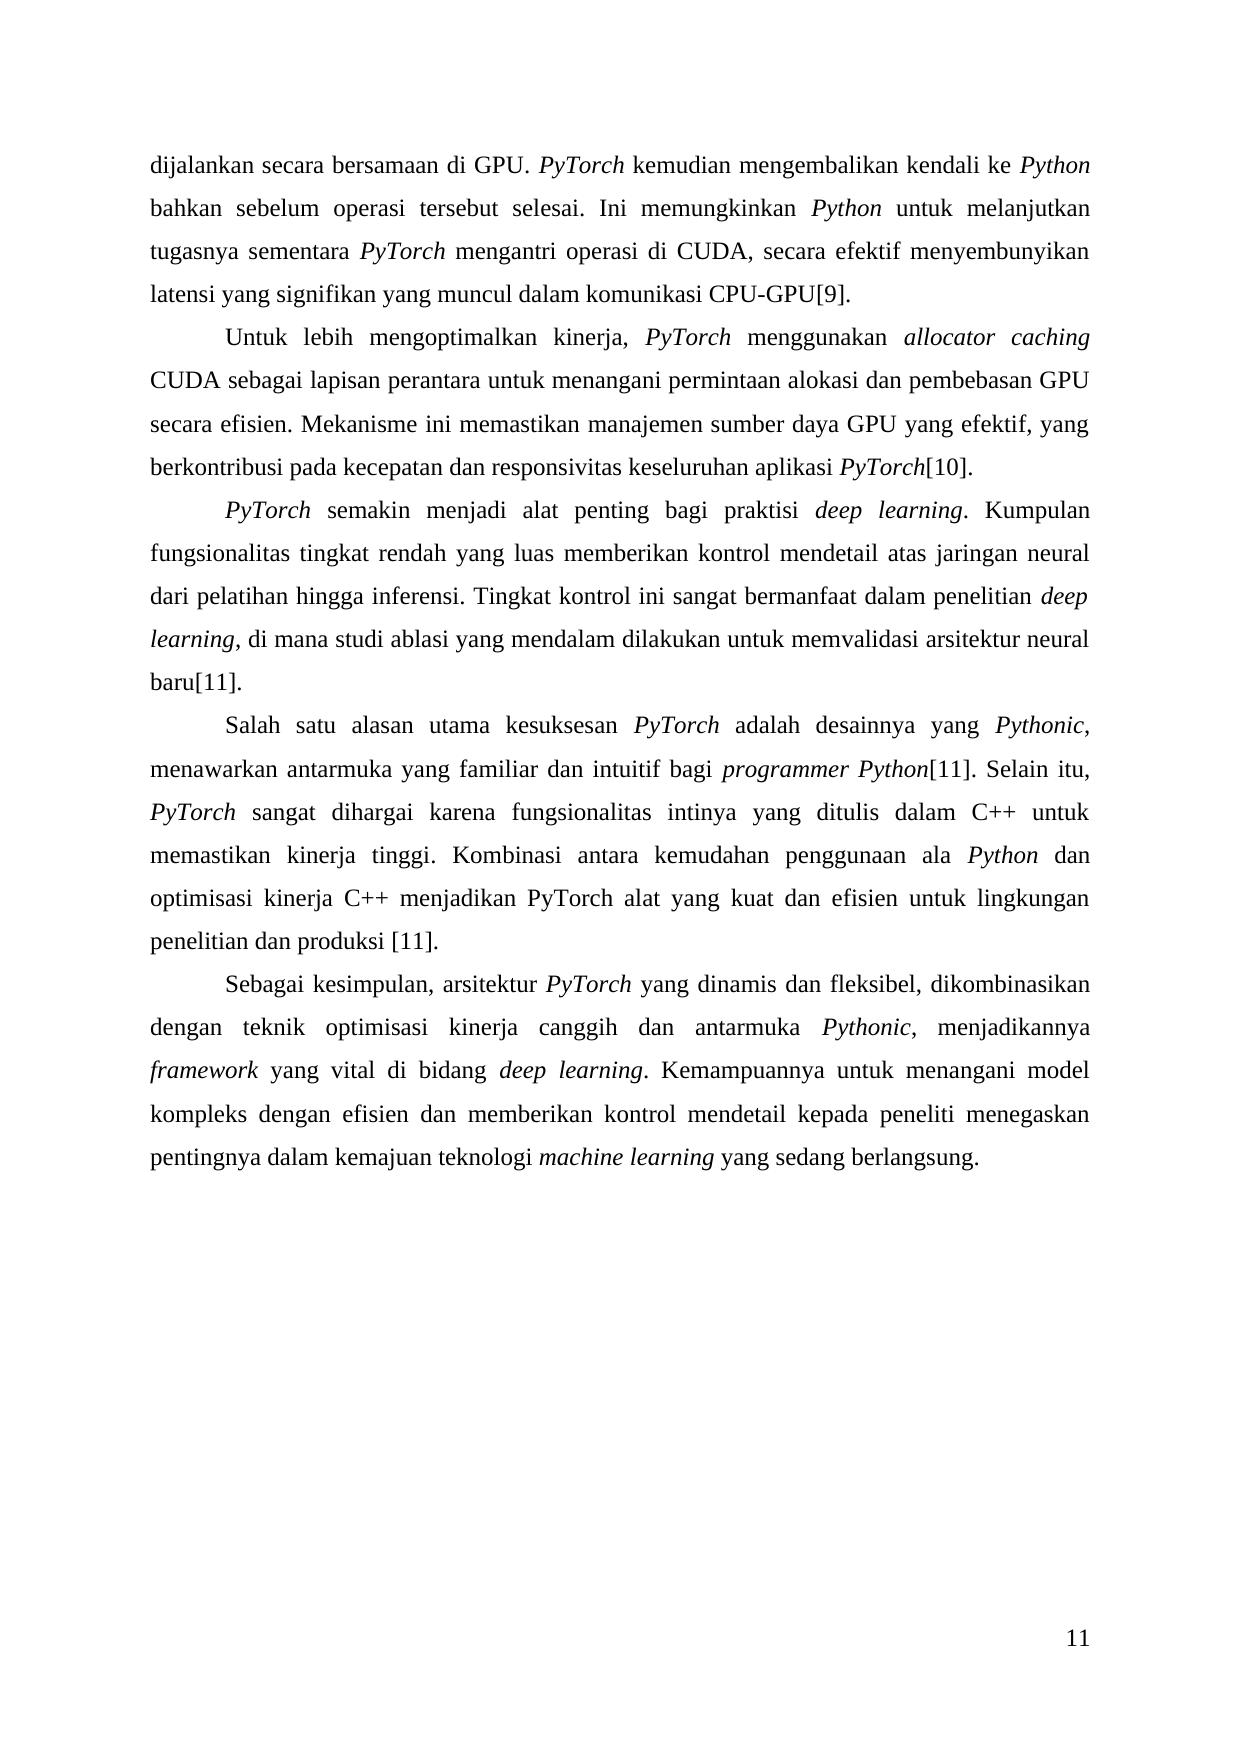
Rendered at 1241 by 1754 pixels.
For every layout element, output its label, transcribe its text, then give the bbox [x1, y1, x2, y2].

text Salah satu alasan utama kesuksesan PyTorch adalah desainnya yang Pythonic, menawarkan antarmuka yang familiar dan intuitif bagi programmer Python. Selain itu, PyTorch sangat dihargai karena fungsionalitas intinya yang ditulis dalam C++ untuk memastikan kinerja tinggi. Kombinasi antara kemudahan penggunaan ala Python dan optimisasi kinerja C++ menjadikan PyTorch alat yang kuat dan efisien untuk lingkungan penelitian dan produksi . [150, 711, 1090, 955]
text PyTorch semakin menjadi alat penting bagi praktisi deep learning. Kumpulan fungsionalitas tingkat rendah yang luas memberikan kontrol mendetail atas jaringan neural dari pelatihan hingga inferensi. Tingkat kontrol ini sangat bermanfaat dalam penelitian deep learning, di mana studi ablasi yang mendalam dilakukan untuk memvalidasi arsitektur neural baru. [150, 495, 1090, 696]
text Untuk lebih mengoptimalkan kinerja, PyTorch menggunakan allocator caching CUDA sebagai lapisan perantara untuk menangani permintaan alokasi dan pembebasan GPU secara efisien. Mekanisme ini memastikan manajemen sumber daya GPU yang efektif, yang berkontribusi pada kecepatan dan responsivitas keseluruhan aplikasi PyTorch. [150, 322, 1090, 481]
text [150, 150, 1090, 308]
text Sebagai kesimpulan, arsitektur PyTorch yang dinamis dan fleksibel, dikombinasikan dengan teknik optimisasi kinerja canggih dan antarmuka Pythonic, menjadikannya framework yang vital di bidang deep learning. Kemampuannya untuk menangani model kompleks dengan efisien dan memberikan kontrol mendetail kepada peneliti menegaskan pentingnya dalam kemajuan teknologi machine learning yang sedang berlangsung. [150, 969, 1090, 1171]
